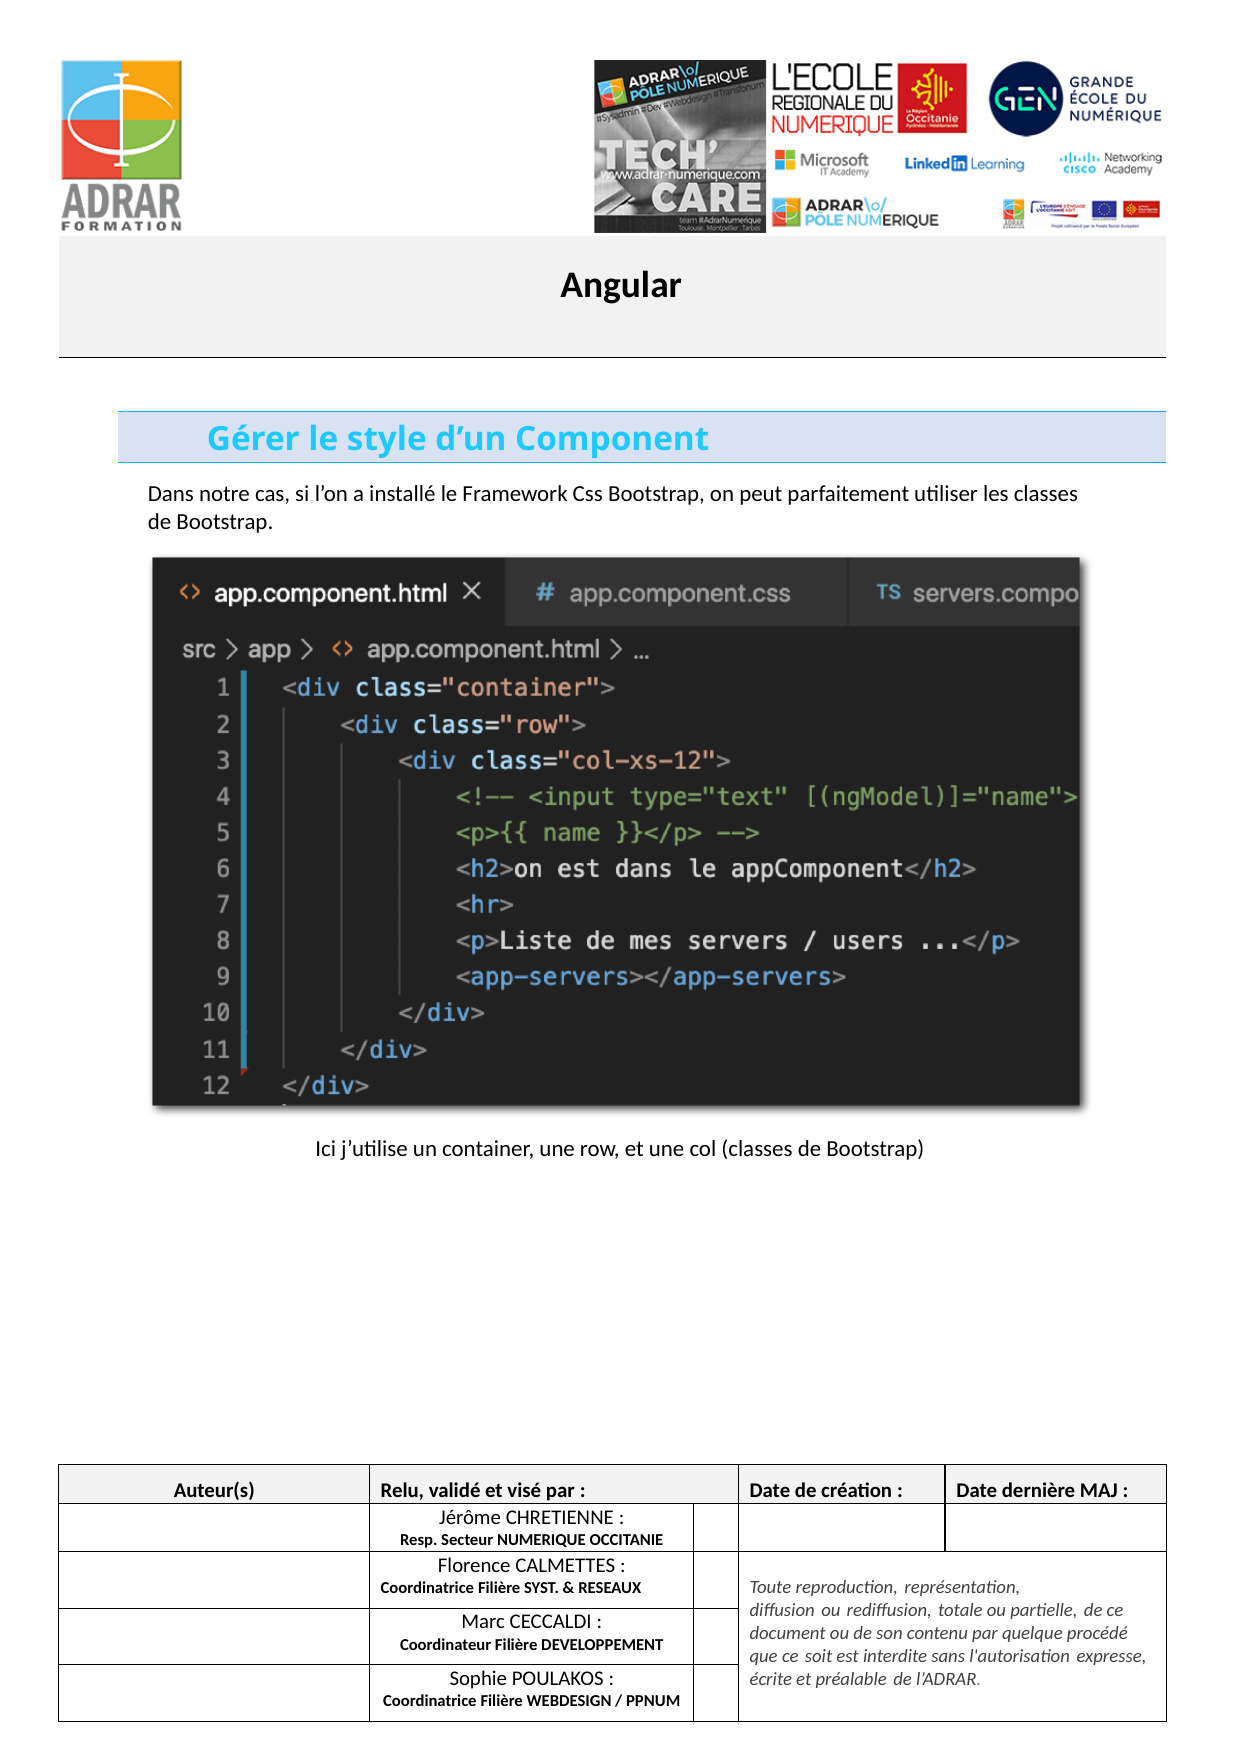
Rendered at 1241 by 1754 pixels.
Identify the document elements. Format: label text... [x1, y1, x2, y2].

text Dans notre cas, si l’on a installé le Framework Css Bootstrap, on peut parfaitement utiliser les classes de Bootstrap. [148, 479, 1093, 536]
picture [61, 58, 183, 233]
text Ici j’utilise un container, une row, et une col (classes de Bootstrap) [148, 1134, 1093, 1162]
subtitle Gérer le style d’un Component [118, 412, 1166, 462]
picture [147, 552, 1093, 1118]
picture [594, 60, 1166, 233]
